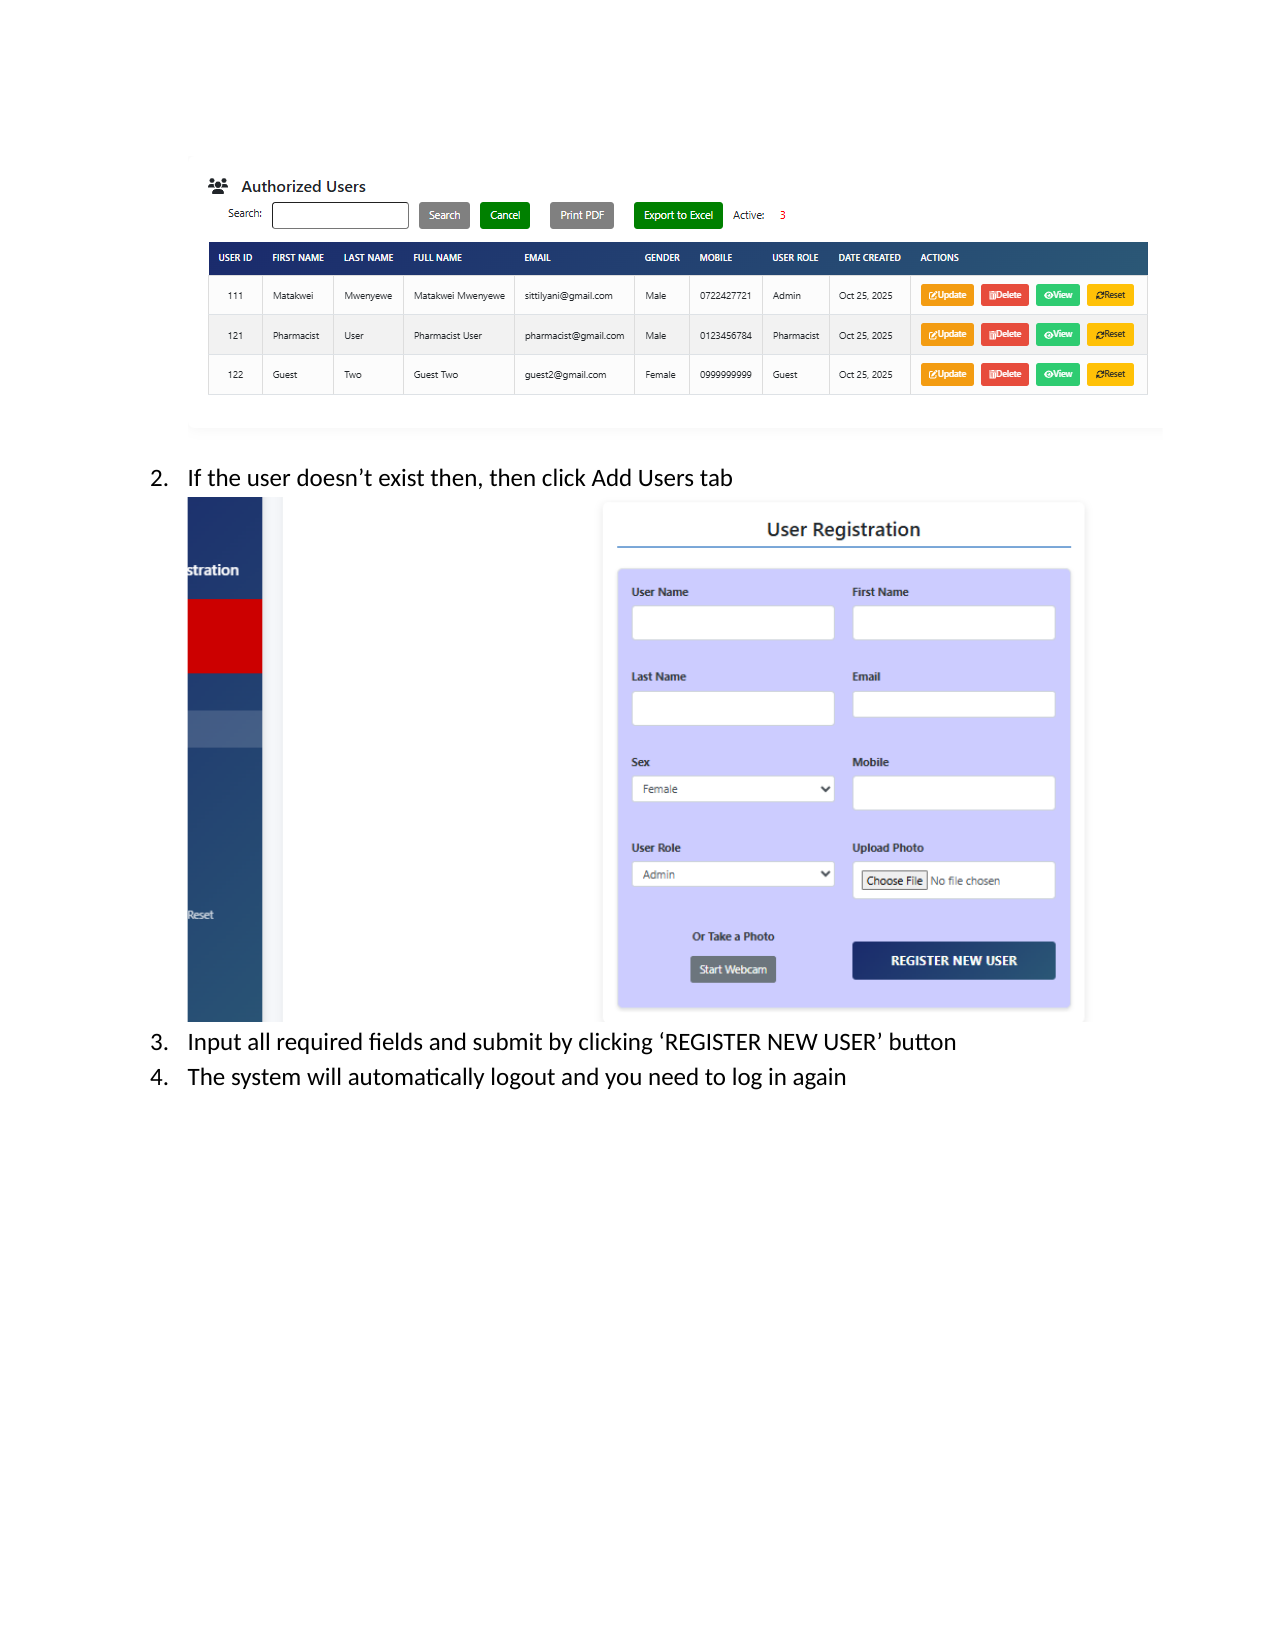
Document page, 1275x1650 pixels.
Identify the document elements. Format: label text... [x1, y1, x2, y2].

list If the user doesn’t exist then, then click Add Users tab [150, 462, 1125, 493]
picture [187, 150, 1163, 458]
picture [187, 497, 1163, 1022]
list The system will automatically logout and you need to log in again [150, 1061, 1125, 1092]
list Input all required fields and submit by clicking ‘REGISTER NEW USER’ button [150, 1026, 1125, 1057]
